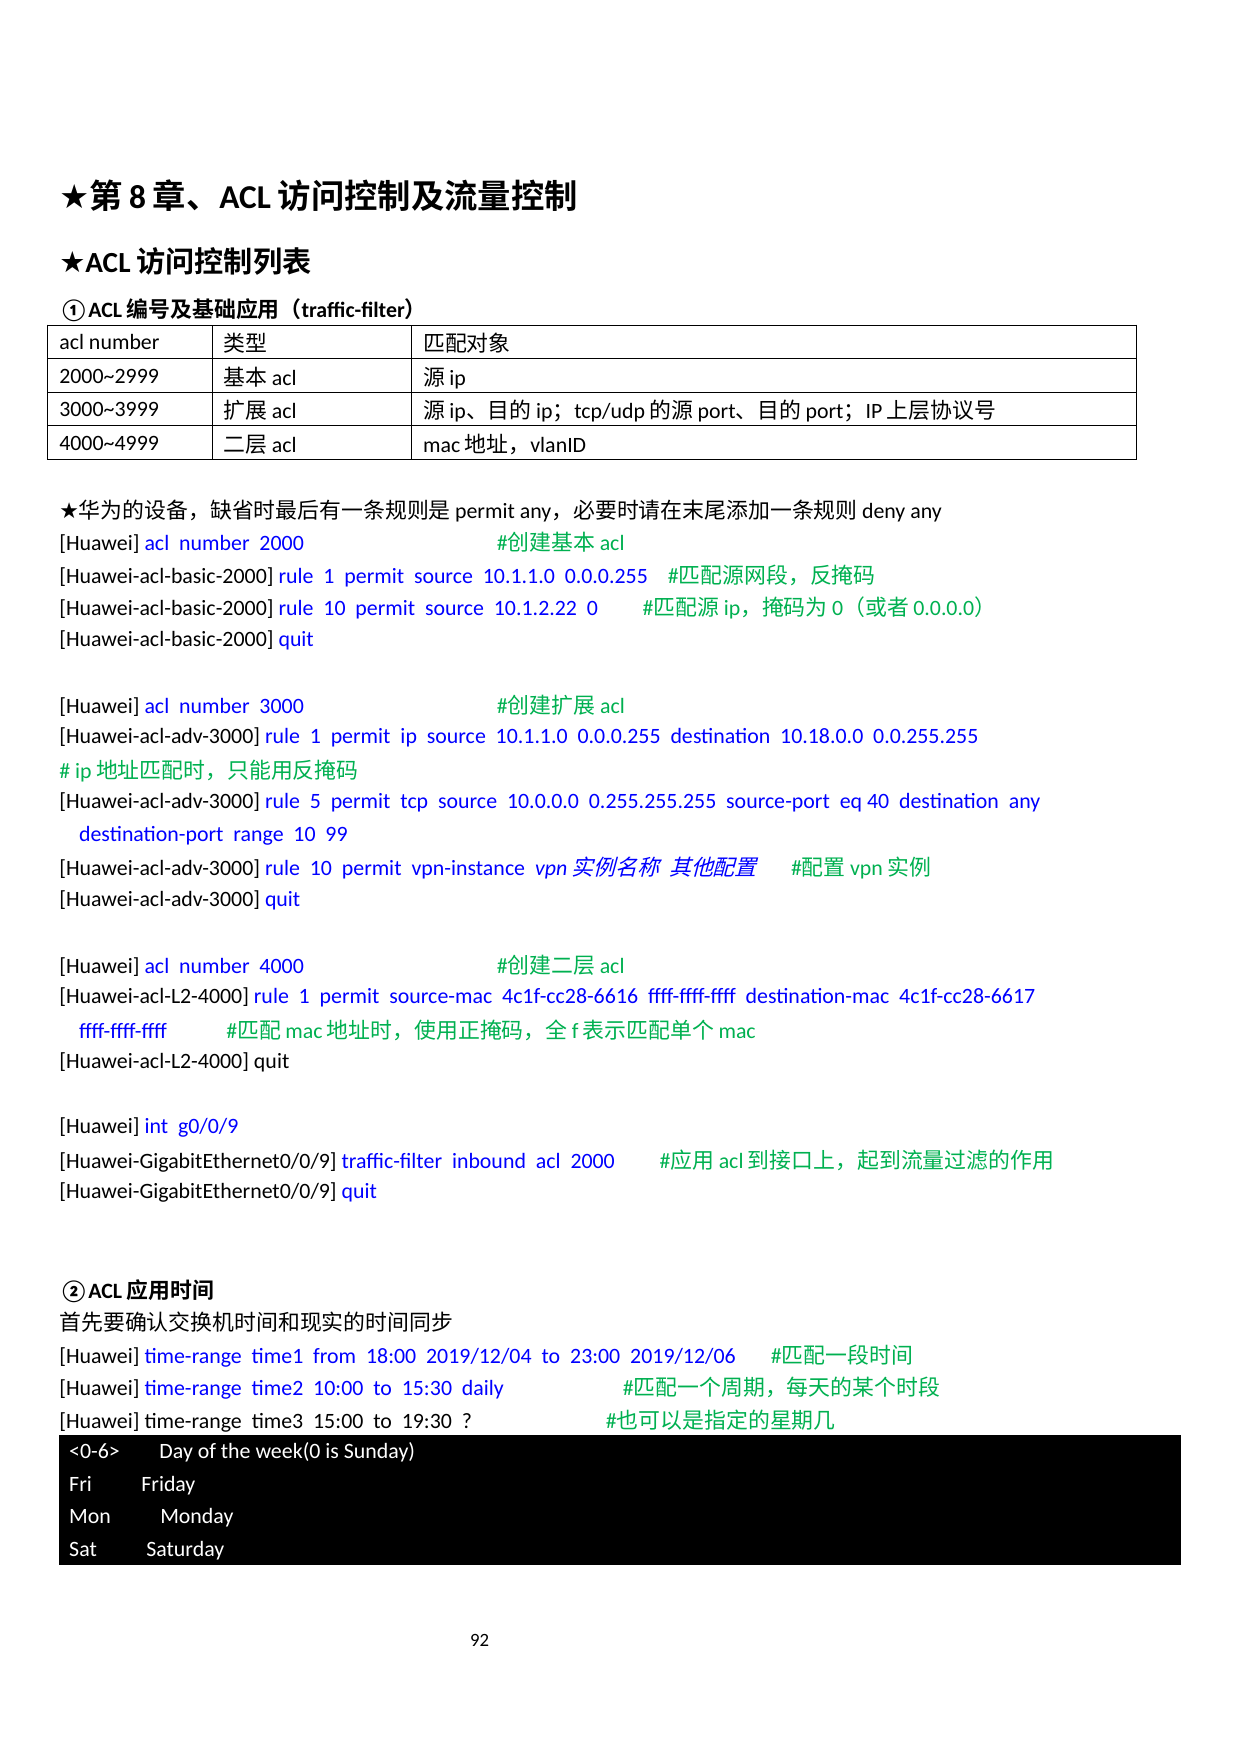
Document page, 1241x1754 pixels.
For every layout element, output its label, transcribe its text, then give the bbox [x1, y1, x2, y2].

text ②ACL应用时间 [59, 1272, 1181, 1305]
text [Huawei-acl-adv-3000] rule 10 permit vpn-instance vpn实例名称 其他配置 #配置vpn实例 [59, 850, 1181, 882]
text ★华为的设备，缺省时最后有一条规则是permit any，必要时请在末尾添加一条规则deny any [59, 492, 1181, 525]
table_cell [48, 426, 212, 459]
text ffff-ffff-ffff #匹配mac地址时，使用正掩码，全f表示匹配单个mac [59, 1012, 1181, 1045]
text [Huawei] time-range time1 from 18:00 2019/12/04 to 23:00 2019/12/06 #匹配一段时间 [59, 1337, 1181, 1370]
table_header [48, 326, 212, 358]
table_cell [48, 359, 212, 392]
text [Huawei] time-range time3 15:00 to 19:30 ? #也可以是指定的星期几 [59, 1402, 1181, 1435]
text [Huawei-acl-adv-3000] quit [59, 882, 1181, 915]
text ★第8章、ACL访问控制及流量控制 [59, 162, 1181, 227]
text [Huawei] acl number 3000 #创建扩展 acl [59, 687, 1181, 720]
text 首先要确认交换机时间和现实的时间同步 [59, 1305, 1181, 1337]
text [Huawei-acl-basic-2000] rule 1 permit source 10.1.1.0 0.0.0.255 #匹配源网段，反掩码 [59, 557, 1181, 590]
text ①ACL编号及基础应用（traffic-filter） [59, 292, 1181, 324]
text [Huawei-GigabitEthernet0/0/9] quit [59, 1175, 1181, 1207]
text Sat Saturday [59, 1532, 1181, 1565]
text Mon Monday [59, 1500, 1181, 1532]
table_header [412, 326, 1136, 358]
text # ip地址匹配时，只能用反掩码 [59, 752, 1181, 785]
text [Huawei] acl number 2000 #创建基本acl [59, 525, 1181, 557]
text Fri Friday [59, 1467, 1181, 1500]
text [Huawei-acl-basic-2000] rule 10 permit source 10.1.2.22 0 #匹配源ip，掩码为0（或者0.0.0.0） [59, 590, 1181, 622]
text ★ACL访问控制列表 [59, 227, 1181, 292]
text [Huawei-acl-adv-3000] rule 5 permit tcp source 10.0.0.0 0.255.255.255 source-port eq 40 destination any [59, 785, 1181, 817]
text <0-6> Day of the week(0 is Sunday) [59, 1435, 1181, 1467]
text [Huawei-acl-basic-2000] quit [59, 622, 1181, 655]
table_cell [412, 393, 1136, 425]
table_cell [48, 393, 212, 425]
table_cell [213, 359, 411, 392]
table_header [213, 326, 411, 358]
text [Huawei-acl-adv-3000] rule 1 permit ip source 10.1.1.0 0.0.0.255 destination 10.18.0.0 0.0.255.255 [59, 720, 1181, 752]
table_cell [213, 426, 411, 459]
text [Huawei-acl-L2-4000] quit [59, 1045, 1181, 1077]
text [Huawei] acl number 4000 #创建二层acl [59, 947, 1181, 980]
text [Huawei] time-range time2 10:00 to 15:30 daily #匹配一个周期，每天的某个时段 [59, 1370, 1181, 1402]
text [Huawei-acl-L2-4000] rule 1 permit source-mac 4c1f-cc28-6616 ffff-ffff-ffff destination-mac 4c1f-cc28-6617 [59, 980, 1181, 1012]
text [Huawei] int g0/0/9 [59, 1110, 1181, 1142]
text destination-port range 10 99 [59, 817, 1181, 850]
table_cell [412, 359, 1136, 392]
text [Huawei-GigabitEthernet0/0/9] traffic-filter inbound acl 2000 #应用acl到接口上，起到流量过滤的作用 [59, 1142, 1181, 1175]
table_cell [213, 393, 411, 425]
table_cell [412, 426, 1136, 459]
